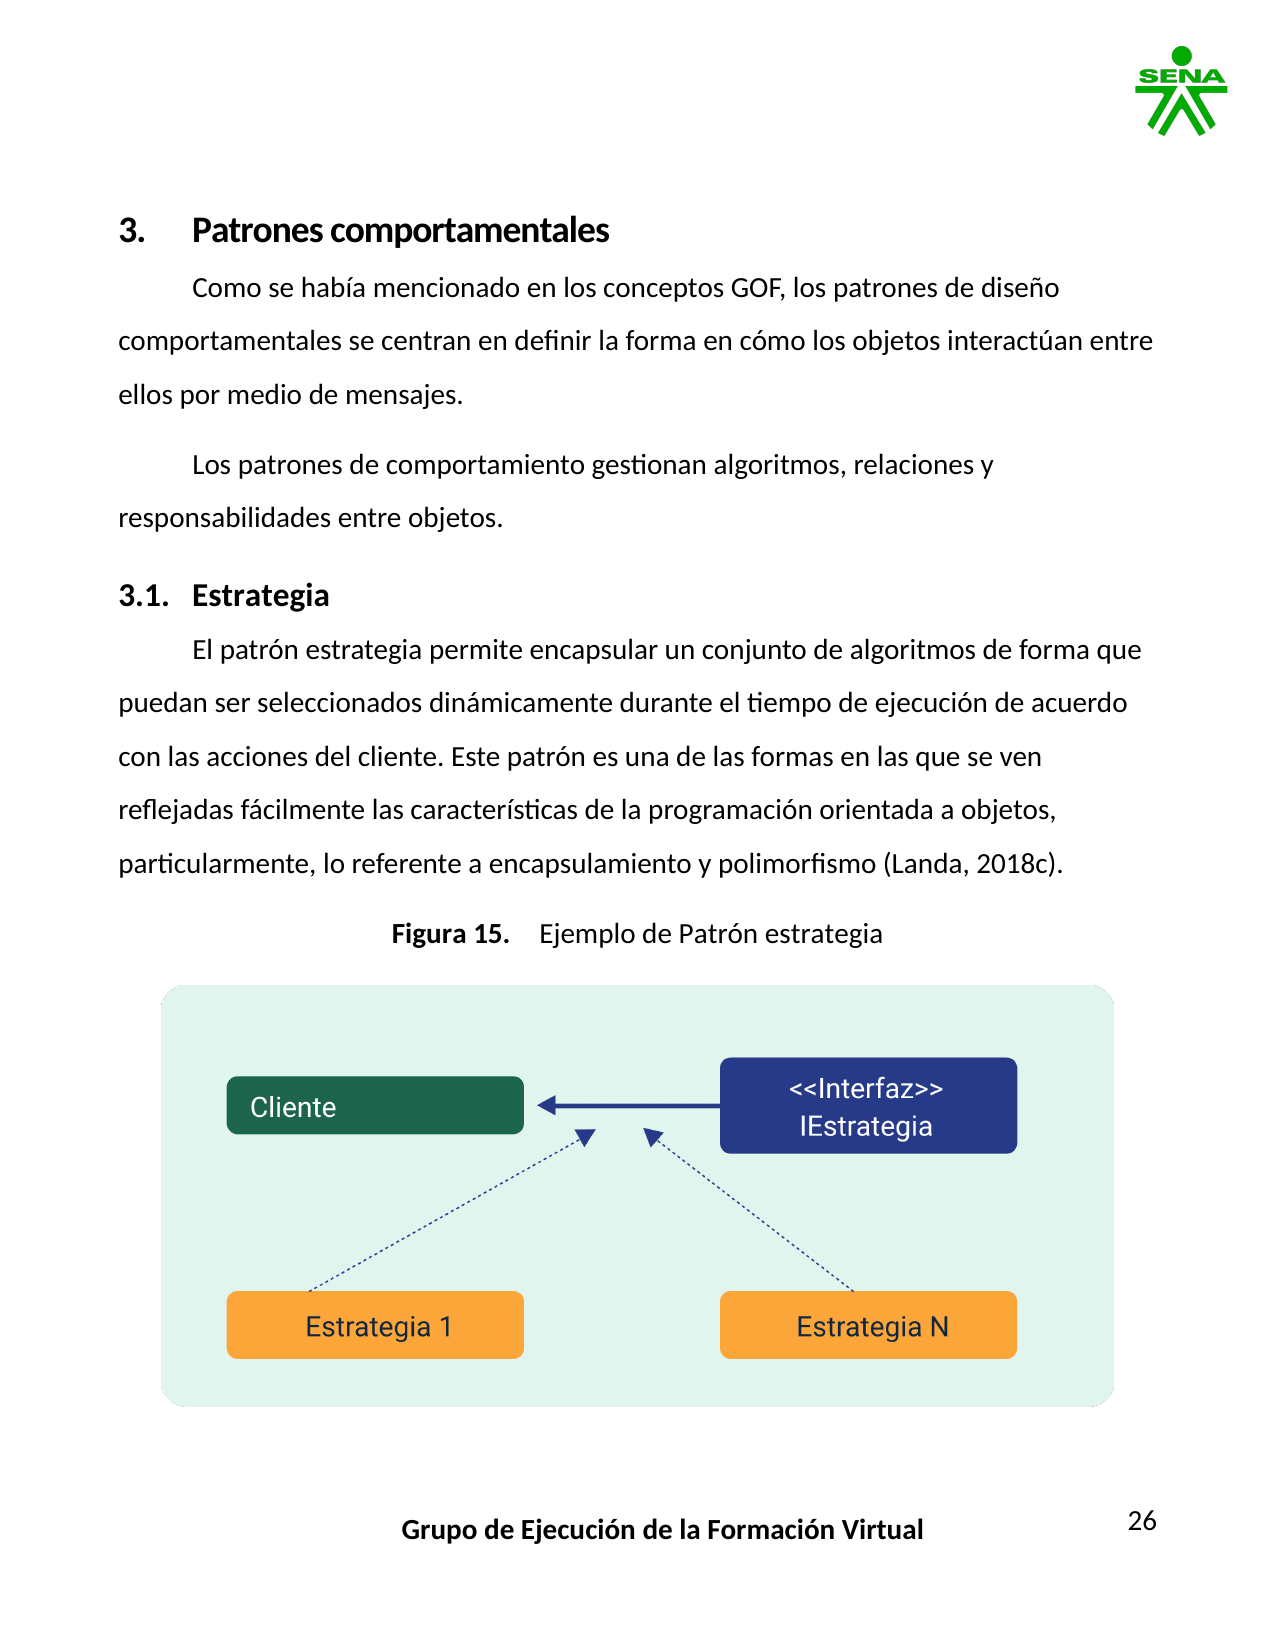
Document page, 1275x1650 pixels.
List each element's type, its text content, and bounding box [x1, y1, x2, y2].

text Como se había mencionado en los conceptos GOF, los patrones de diseño comportamentales se centran en definir la forma en cómo los objetos interactúan entre ellos por medio de mensajes. [118, 269, 1157, 411]
text Ejemplo de Patrón estrategia [118, 915, 1157, 950]
text Los patrones de comportamiento gestionan algoritmos, relaciones y responsabilidades entre objetos. [118, 446, 1157, 535]
subtitle Estrategia [118, 573, 1157, 614]
picture [1135, 46, 1228, 136]
subtitle Patrones comportamentales [118, 206, 1157, 252]
picture [161, 985, 1114, 1407]
text El patrón estrategia permite encapsular un conjunto de algoritmos de forma que puedan ser seleccionados dinámicamente durante el tiempo de ejecución de acuerdo con las acciones del cliente. Este patrón es una de las formas en las que se ven reflejadas fácilmente las características de la programación orientada a objetos, particularmente, lo referente a encapsulamiento y polimorfismo (Landa, 2018c). [118, 631, 1157, 880]
